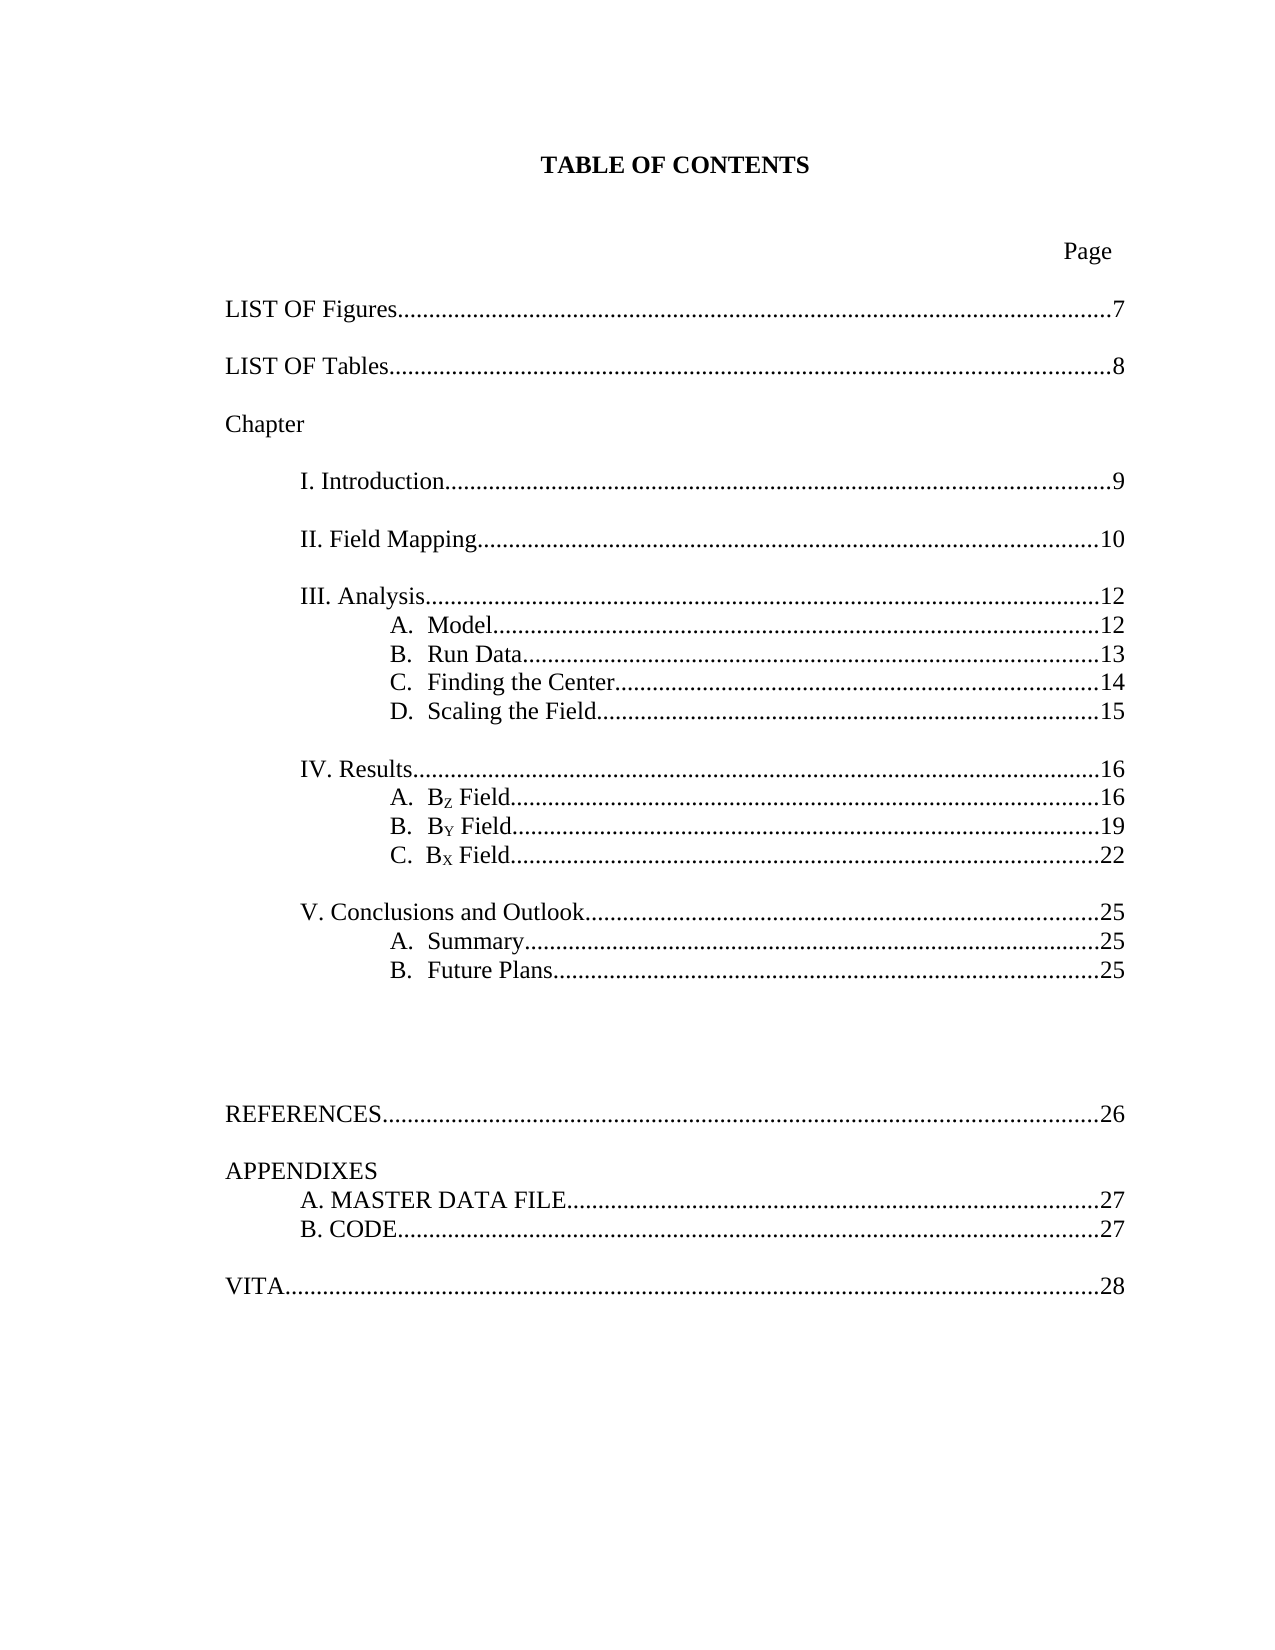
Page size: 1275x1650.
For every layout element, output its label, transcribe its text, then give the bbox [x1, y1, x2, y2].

text V. Conclusions and Outlook 25 [225, 897, 1125, 926]
list BZ Field 16 [389, 782, 1125, 811]
list Model 12 [389, 610, 1125, 639]
text I. Introduction 9 [225, 466, 1125, 495]
list Finding the Center 14 [389, 667, 1125, 696]
text B. CODE 27 [225, 1214, 1125, 1242]
list Run Data 13 [389, 639, 1125, 667]
text LIST OF Tables 8 [225, 351, 1125, 380]
text VITA 28 [225, 1271, 1125, 1300]
text TABLE OF CONTENTS [225, 150, 1125, 179]
text C. BX Field 22 [225, 840, 1125, 869]
text III. Analysis. 12 [225, 581, 1125, 610]
text Page [1050, 236, 1125, 265]
text APPENDIXES [225, 1156, 1125, 1185]
list Future Plans 25 [389, 955, 1125, 984]
text LIST OF Figures 7 [225, 294, 1125, 322]
text A. MASTER DATA FILE 27 [225, 1185, 1125, 1214]
text REFERENCES 26 [225, 1099, 1125, 1127]
list Scaling the Field 15 [389, 696, 1125, 725]
list BY Field 19 [389, 811, 1125, 840]
text Chapter [225, 409, 1125, 437]
list Summary 25 [389, 926, 1125, 955]
text IV. Results 16 [225, 754, 1125, 782]
text II. Field Mapping 10 [225, 524, 1125, 552]
